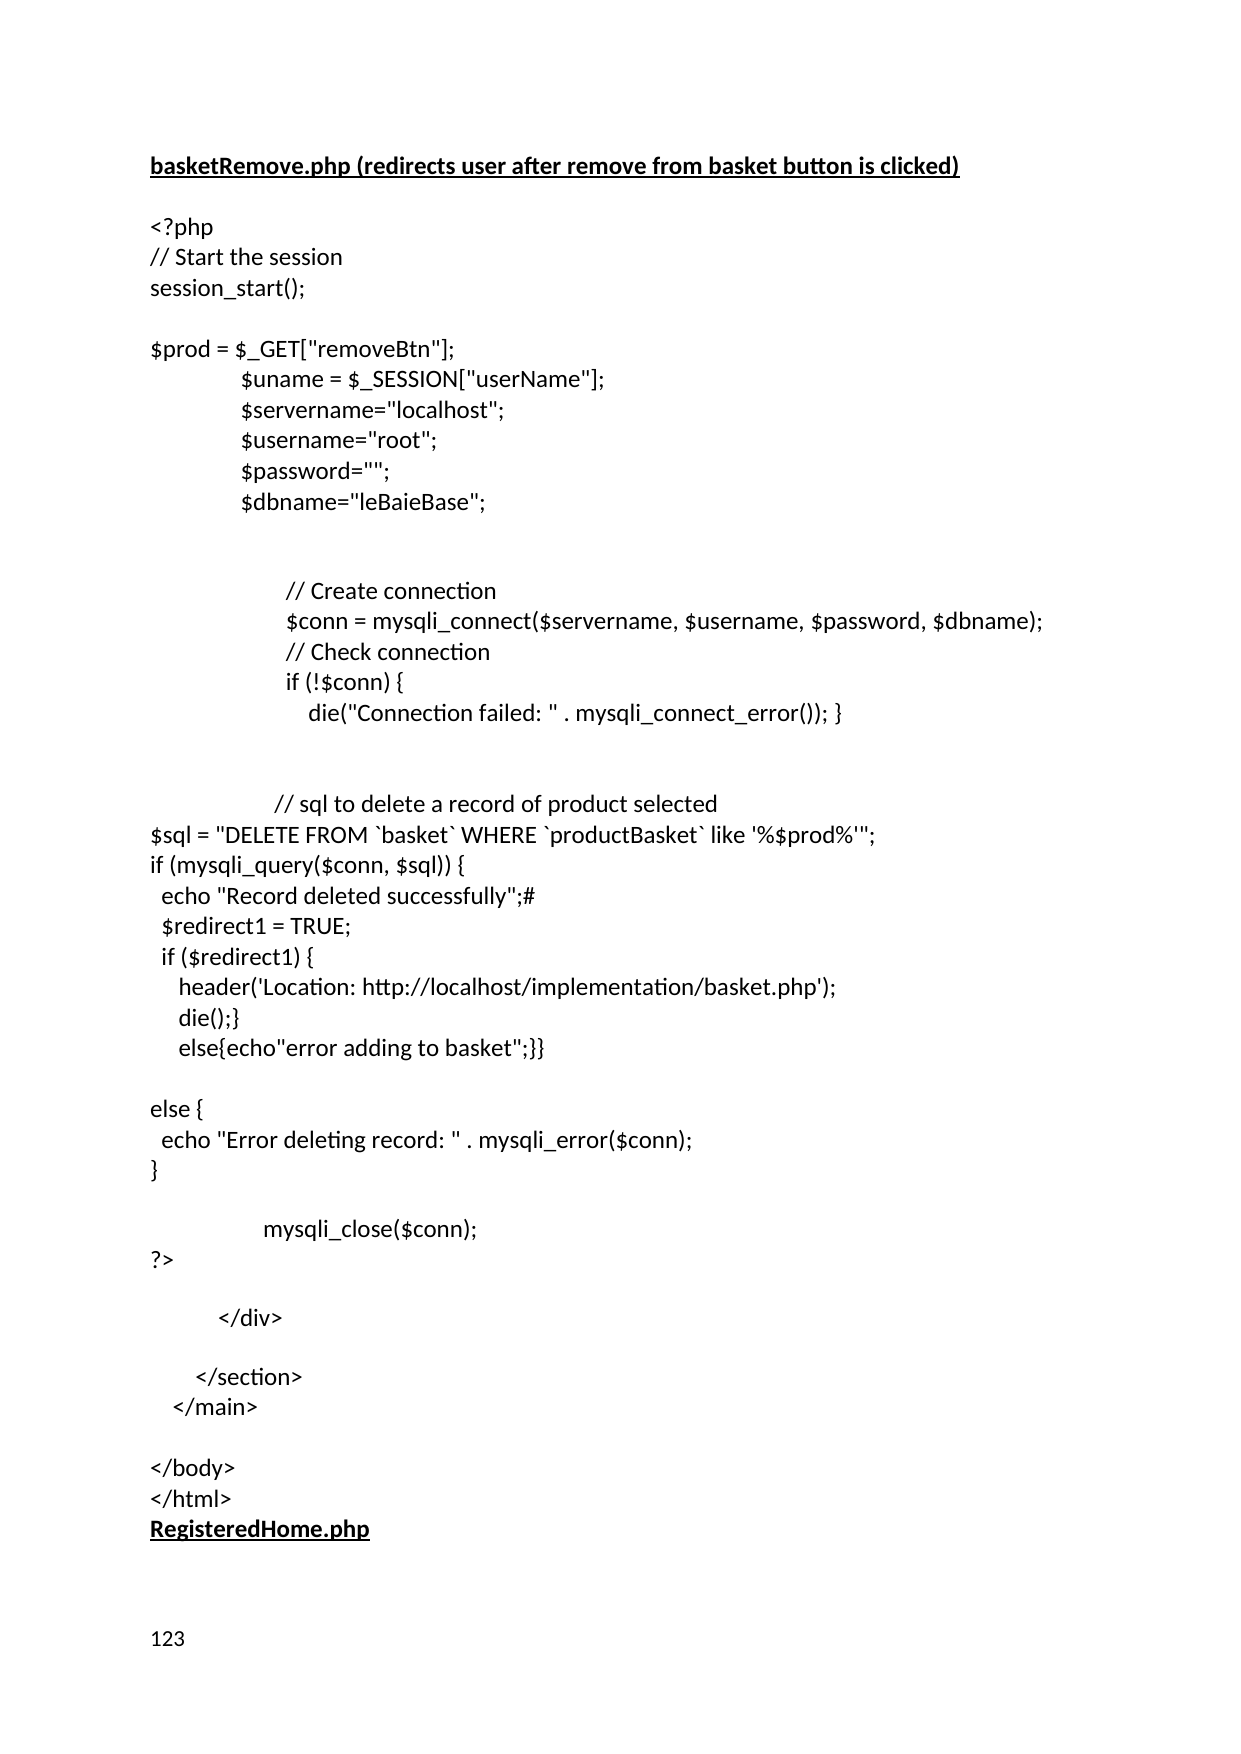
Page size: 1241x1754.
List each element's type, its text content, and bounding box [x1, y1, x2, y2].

text $servername="localhost"; [150, 394, 1090, 425]
text else { [150, 1094, 1090, 1124]
text if (!$conn) { [150, 666, 1090, 697]
text RegisteredHome.php [150, 1513, 1090, 1544]
text $sql = "DELETE FROM `basket` WHERE `productBasket` like '%$prod%'"; [150, 819, 1090, 849]
text // Check connection [150, 636, 1090, 666]
text </body> [150, 1452, 1090, 1483]
text $conn = mysqli_connect($servername, $username, $password, $dbname); [150, 605, 1090, 636]
text $redirect1 = TRUE; [150, 911, 1090, 941]
text header('Location: http://localhost/implementation/basket.php'); [150, 972, 1090, 1002]
text // Create connection [150, 575, 1090, 605]
text if ($redirect1) { [150, 941, 1090, 972]
text if (mysqli_query($conn, $sql)) { [150, 849, 1090, 880]
text echo "Record deleted successfully";# [150, 880, 1090, 911]
text </section> [150, 1361, 1090, 1391]
text <?php [150, 211, 1090, 242]
text } [150, 1155, 1090, 1185]
text // sql to delete a record of product selected [150, 788, 1090, 819]
text session_start(); [150, 272, 1090, 303]
text ?> [150, 1244, 1090, 1274]
text basketRemove.php (redirects user after remove from basket button is clicked) [150, 150, 1090, 181]
text </div> [150, 1302, 1090, 1333]
text mysqli_close($conn); [150, 1213, 1090, 1244]
text $password=""; [150, 455, 1090, 486]
text $uname = $_SESSION["userName"]; [150, 364, 1090, 394]
text die("Connection failed: " . mysqli_connect_error()); } [150, 697, 1090, 727]
text $username="root"; [150, 425, 1090, 455]
text die();} [150, 1002, 1090, 1033]
text </html> [150, 1483, 1090, 1513]
text // Start the session [150, 242, 1090, 272]
text $dbname="leBaieBase"; [150, 486, 1090, 516]
text echo "Error deleting record: " . mysqli_error($conn); [150, 1124, 1090, 1155]
text else{echo"error adding to basket";}} [150, 1033, 1090, 1063]
text $prod = $_GET["removeBtn"]; [150, 333, 1090, 364]
text </main> [150, 1391, 1090, 1422]
